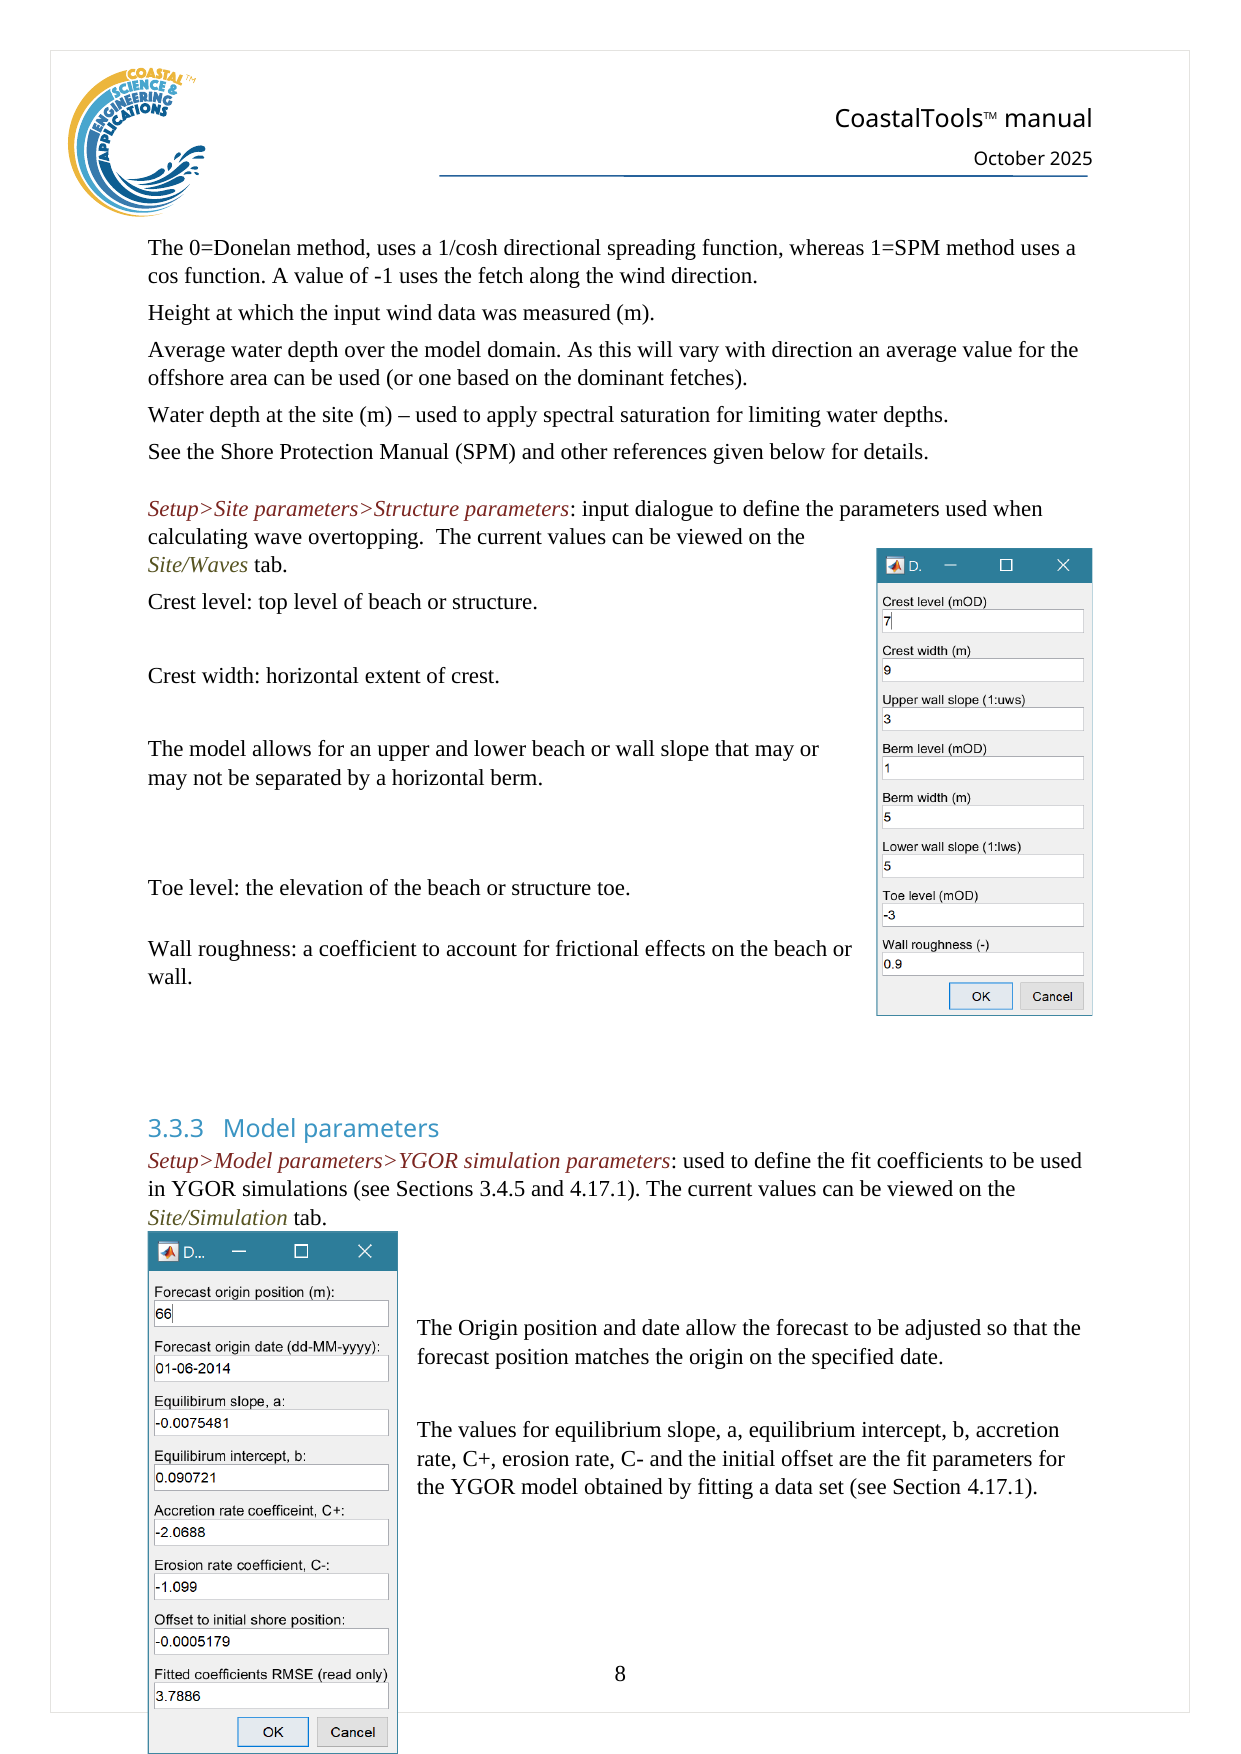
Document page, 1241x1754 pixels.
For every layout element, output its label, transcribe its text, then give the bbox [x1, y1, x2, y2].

text Wall roughness: a coefficient to account for frictional effects on the beach or wall. [148, 935, 876, 989]
subtitle Model parameters [148, 1110, 1093, 1144]
text Water depth at the site (m) – used to apply spectral saturation for limiting water depths. [148, 401, 1093, 427]
text Height at which the input wind data was measured (m). [148, 299, 1093, 325]
picture [147, 1231, 398, 1754]
text The model allows for an upper and lower beach or wall slope that may or may not be separated by a horizontal berm. [148, 735, 876, 790]
text Toe level: the elevation of the beach or structure toe. [148, 874, 876, 901]
picture [876, 548, 1093, 1016]
text Crest width: horizontal extent of crest. [148, 662, 876, 688]
text Average water depth over the model domain. As this will vary with direction an average value for the offshore area can be used (or one based on the dominant fetches). [148, 336, 1093, 391]
text See the Shore Protection Manual (SPM) and other references given below for details. [148, 438, 1093, 464]
text Crest level: top level of beach or structure. [148, 588, 876, 615]
text Setup>Site parameters>Structure parameters: input dialogue to define the parameters used when calculating wave overtopping. The current values can be viewed on the Site/Waves tab. [148, 495, 1093, 578]
text Setup>Model parameters>YGOR simulation parameters: used to define the fit coefficients to be used in YGOR simulations (see Sections 3.4.5 and 4.17.1). The current values can be viewed on the Site/Simulation tab. [148, 1147, 1093, 1230]
text The 0=Donelan method, uses a 1/cosh directional spreading function, whereas 1=SPM method uses a cos function. A value of -1 uses the fetch along the wind direction. [148, 234, 1093, 289]
text The values for equilibrium slope, a, equilibrium intercept, b, accretion rate, C+, erosion rate, C- and the initial offset are the fit parameters for the YGOR model obtained by fitting a data set (see Section 4.17.1). [398, 1416, 1093, 1499]
text The Origin position and date allow the forecast to be adjusted so that the forecast position matches the origin on the specified date. [398, 1314, 1093, 1369]
